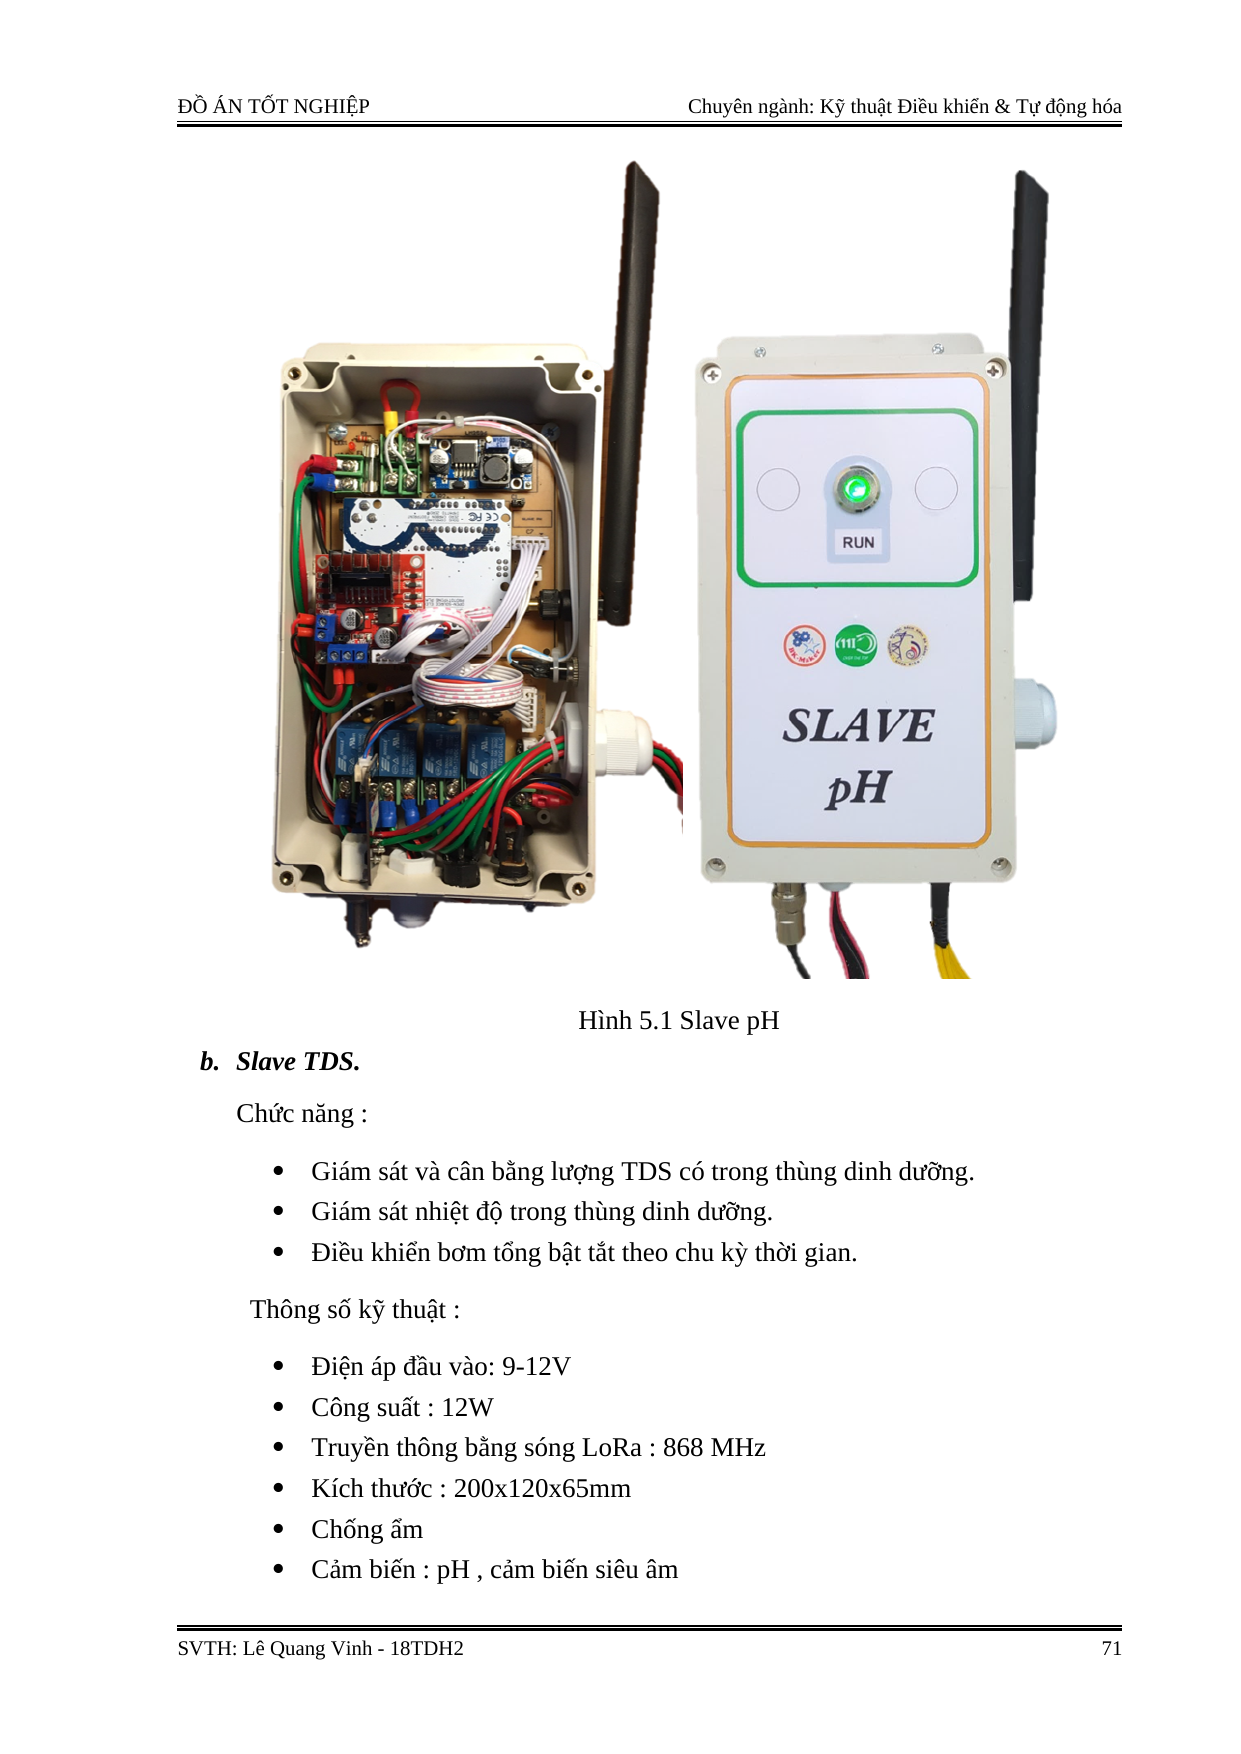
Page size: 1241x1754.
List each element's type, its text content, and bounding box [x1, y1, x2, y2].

list Truyền thông bằng sóng LoRa : 868 MHz [274, 1432, 1122, 1463]
list Giám sát nhiệt độ trong thùng dinh dưỡng. [274, 1195, 1122, 1227]
list Cảm biến : pH , cảm biến siêu âm [274, 1553, 1122, 1585]
list Công suất : 12W [274, 1391, 1122, 1422]
text Hình 5.1 Slave pH [177, 1004, 1122, 1035]
text Chức năng : [177, 1098, 1122, 1129]
picture [236, 147, 1063, 979]
list Điện áp đầu vào: 9-12V [274, 1350, 1122, 1382]
list Điều khiển bơm tổng bật tắt theo chu kỳ thời gian. [274, 1236, 1122, 1267]
list Kích thước : 200x120x65mm [274, 1472, 1122, 1503]
list Giám sát và cân bằng lượng TDS có trong thùng dinh dưỡng. [274, 1155, 1122, 1186]
text Thông số kỹ thuật : [177, 1293, 1122, 1324]
list Chống ẩm [274, 1513, 1122, 1544]
text Slave TDS. [200, 1045, 1122, 1076]
